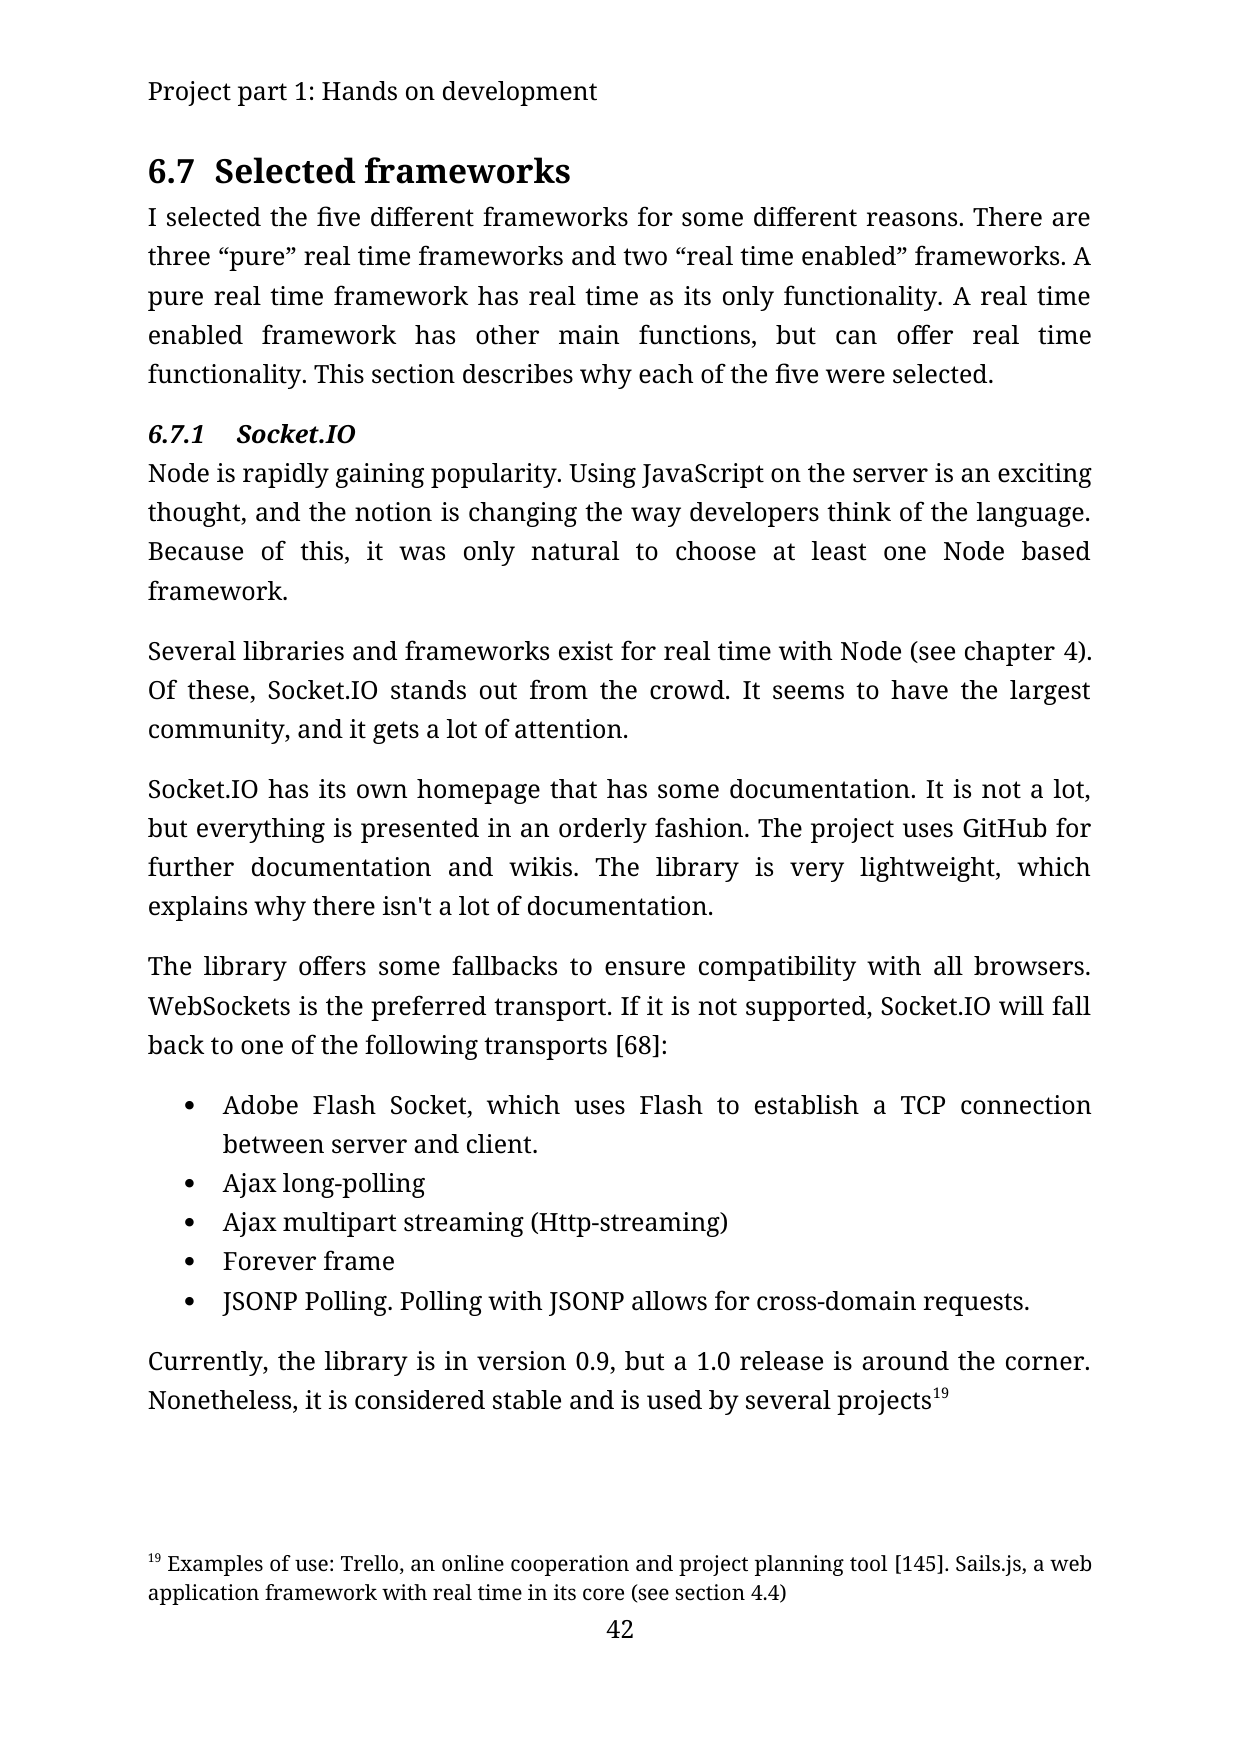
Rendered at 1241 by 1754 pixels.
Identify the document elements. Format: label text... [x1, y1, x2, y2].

text The library offers some fallbacks to ensure compatibility with all browsers. WebSockets is the preferred transport. If it is not supported, Socket.IO will fall back to one of the following transports [68]: [148, 949, 1092, 1061]
list Adobe Flash Socket, which uses Flash to establish a TCP connection between server and client. [185, 1087, 1092, 1161]
text Node is rapidly gaining popularity. Using JavaScript on the server is an exciting thought, and the notion is changing the way developers think of the language. Because of this, it was only natural to choose at least one Node based framework. [148, 456, 1092, 607]
list Ajax multipart streaming (Http-streaming) [185, 1205, 1092, 1239]
list Ajax long-polling [185, 1166, 1092, 1200]
text Socket.IO has its own homepage that has some documentation. It is not a lot, but everything is presented in an orderly fashion. The project uses GitHub for further documentation and wikis. The library is very lightweight, which explains why there isn't a lot of documentation. [148, 772, 1092, 923]
subtitle Socket.IO [148, 417, 1092, 451]
list JSONP Polling. Polling with JSONP allows for cross-domain requests. [185, 1283, 1092, 1317]
list Forever frame [185, 1244, 1092, 1278]
subtitle Selected frameworks [148, 148, 1092, 193]
text Currently, the library is in version 0.9, but a 1.0 release is around the corner. Nonetheless, it is considered stable and is used by several projects [148, 1343, 1092, 1416]
text Several libraries and frameworks exist for real time with Node (see chapter 4). Of these, Socket.IO stands out from the crowd. It seems to have the largest community, and it gets a lot of attention. [148, 633, 1092, 746]
text I selected the five different frameworks for some different reasons. There are three “pure” real time frameworks and two “real time enabled” frameworks. A pure real time framework has real time as its only functionality. A real time enabled framework has other main functions, but can offer real time functionality. This section describes why each of the five were selected. [148, 200, 1092, 391]
